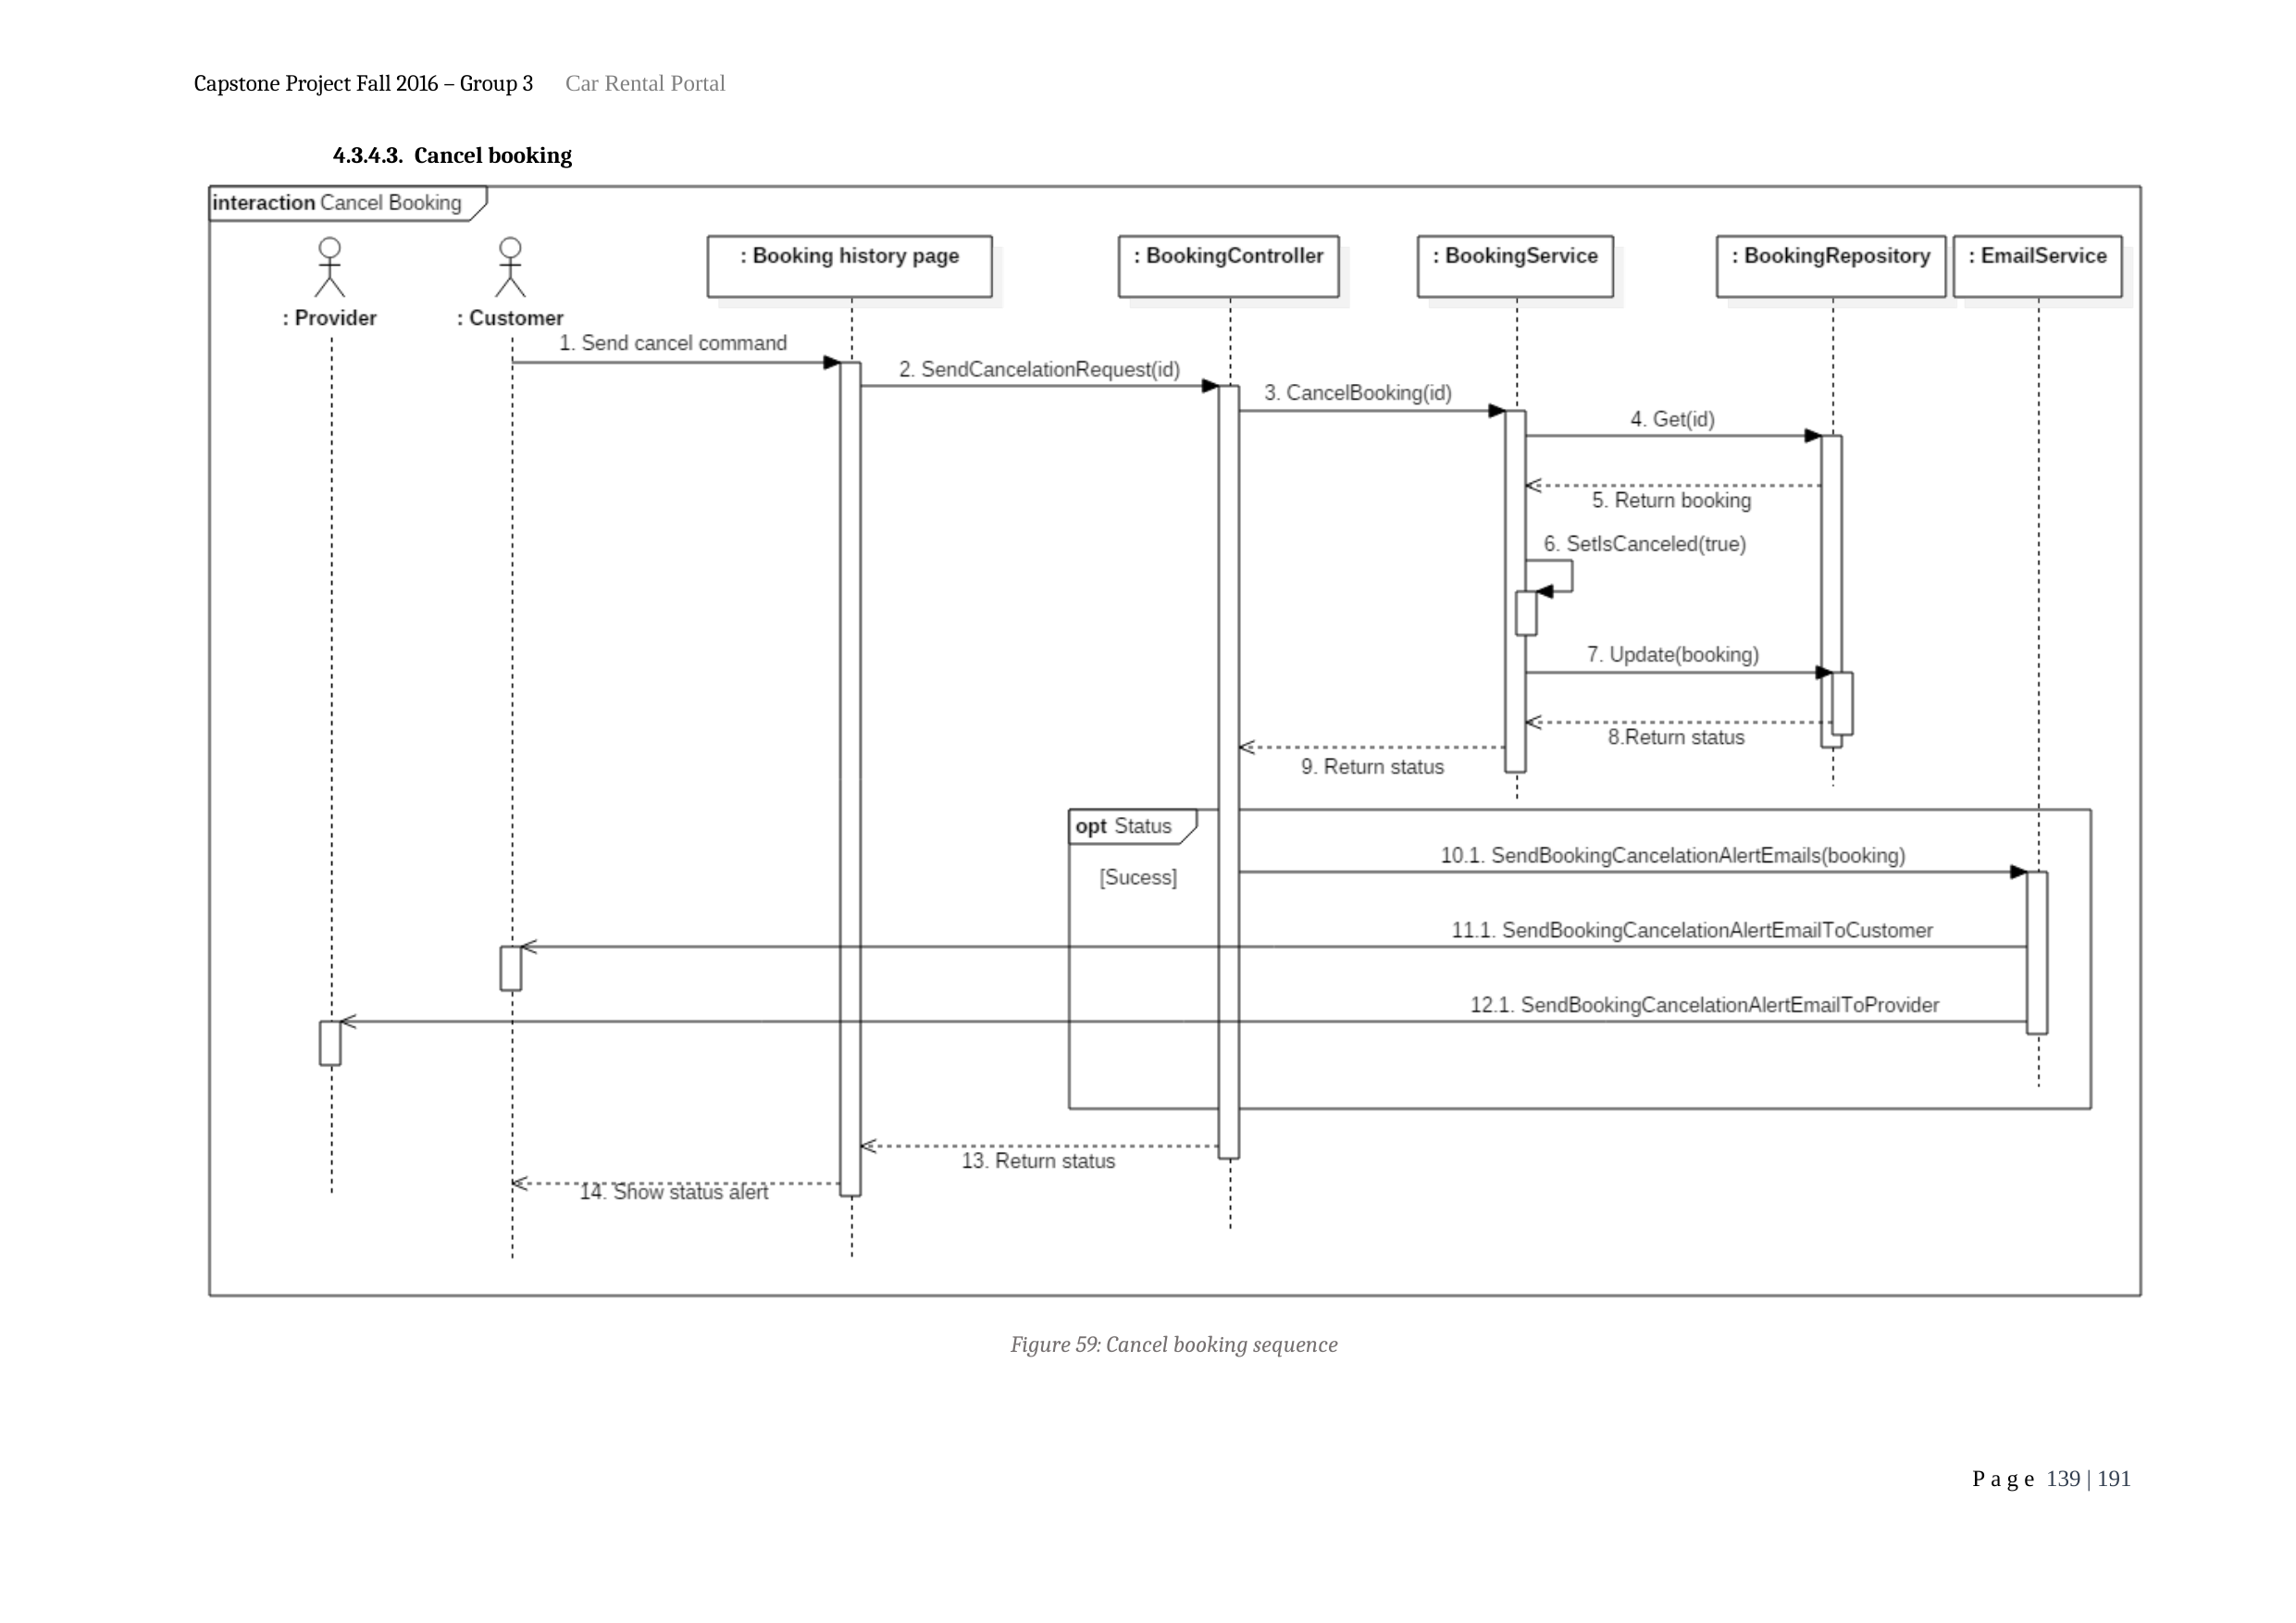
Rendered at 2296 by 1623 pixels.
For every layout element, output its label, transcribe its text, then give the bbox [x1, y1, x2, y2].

subtitle Cancel booking [333, 142, 2156, 169]
text Figure 59: Cancel booking sequence [194, 1332, 2156, 1358]
picture [194, 171, 2161, 1315]
